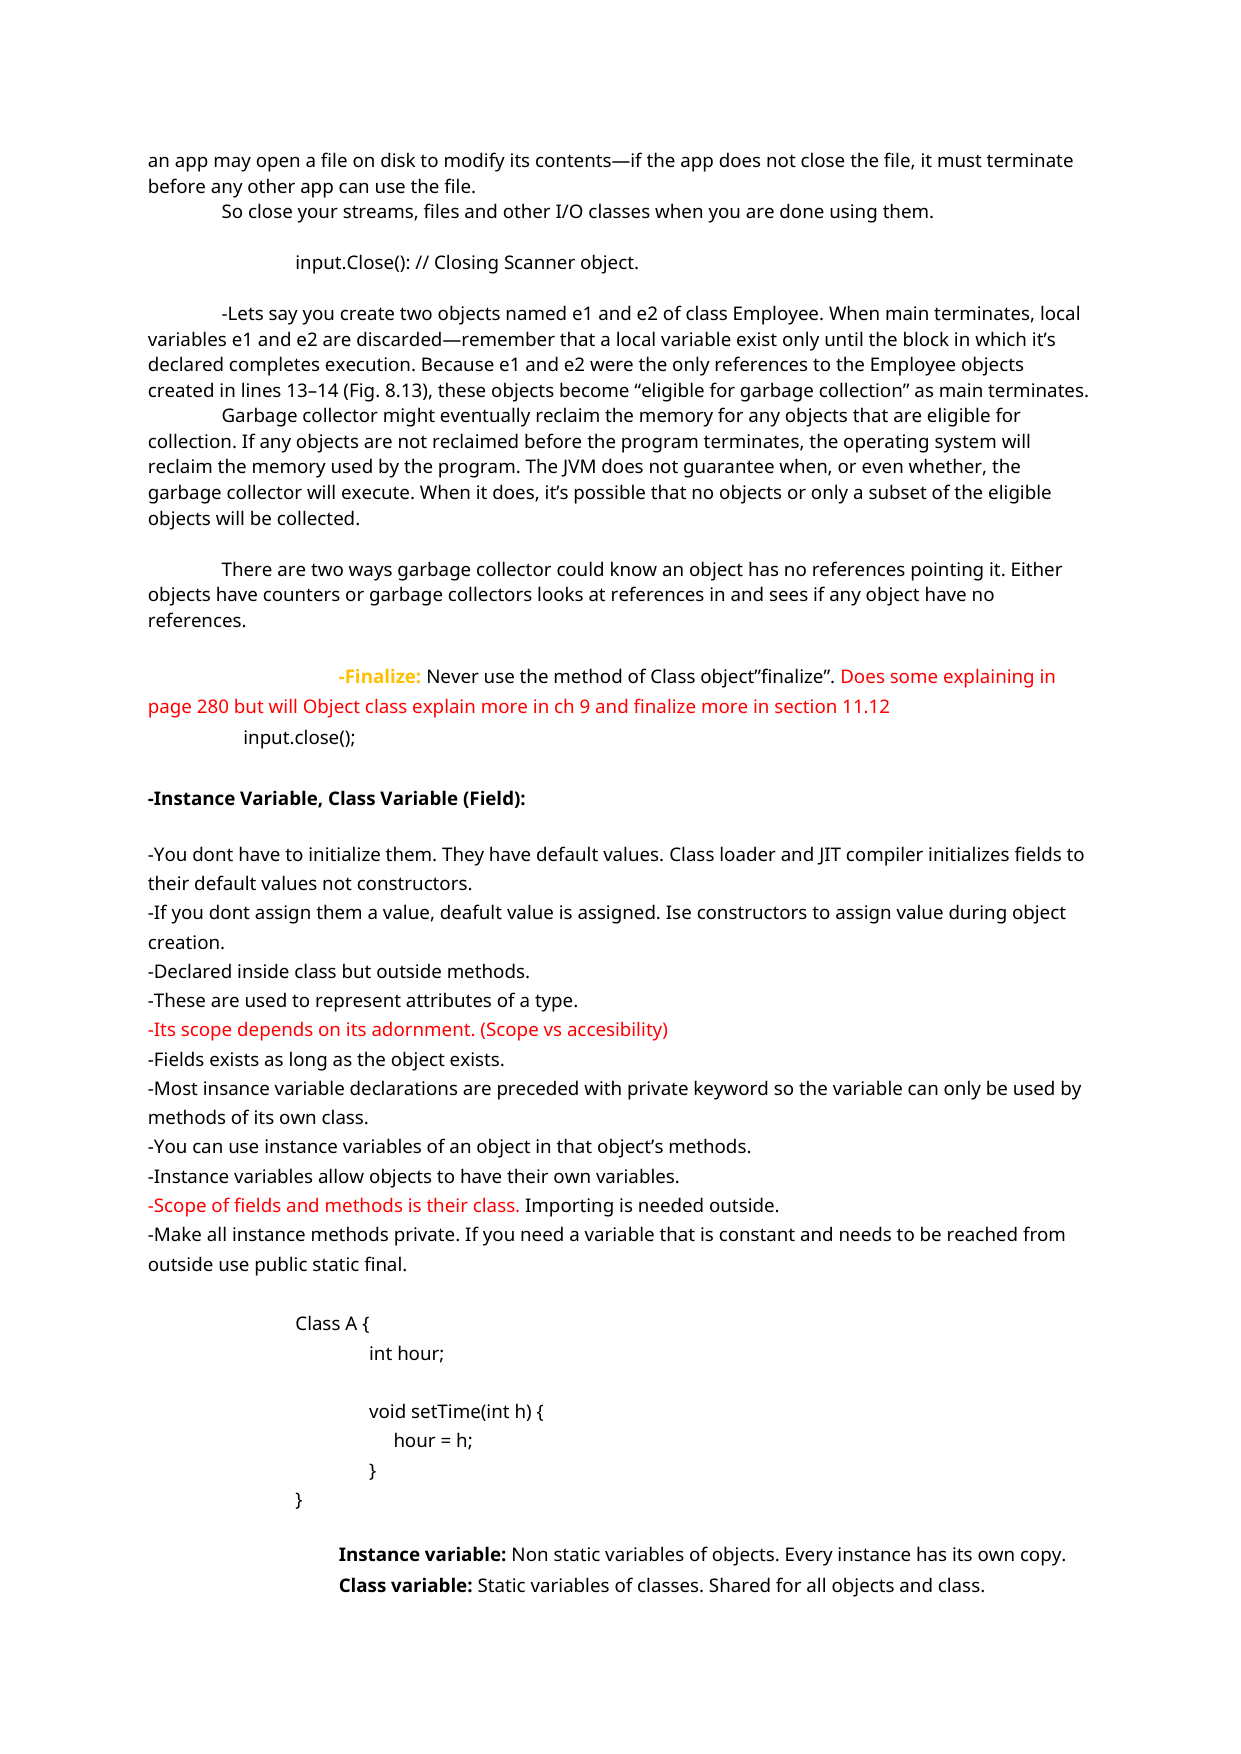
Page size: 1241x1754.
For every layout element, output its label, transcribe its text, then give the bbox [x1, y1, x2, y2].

list Class A { [223, 1311, 1093, 1336]
text -Make all instance methods private. If you need a variable that is constant and needs to be reached from outside use public static final. [148, 1222, 1093, 1276]
text -You can use instance variables of an object in that object’s methods. [148, 1134, 1093, 1159]
list } [223, 1486, 1093, 1512]
list int hour; [223, 1340, 1093, 1366]
text Class variable: Static variables of classes. Shared for all objects and class. [148, 1567, 1093, 1597]
text -Declared inside class but outside methods. [148, 958, 1093, 984]
text -Instance Variable, Class Variable (Field): [148, 780, 1093, 811]
list void setTime(int h) { [223, 1398, 1093, 1424]
text -Scope of fields and methods is their class. Importing is needed outside. [148, 1192, 1093, 1218]
text -If you dont assign them a value, deafult value is assigned. Ise constructors to assign value during object creation. [148, 900, 1093, 954]
text -Finalize: Never use the method of Class object”finalize”. Does some explaining in page 280 but will Object class explain more in ch 9 and finalize more in section 11.12 [148, 658, 1093, 719]
text -These are used to represent attributes of a type. [148, 987, 1093, 1013]
text -Instance variables allow objects to have their own variables. [148, 1163, 1093, 1189]
text input.Close(): // Closing Scanner object. [148, 250, 1093, 275]
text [148, 148, 1093, 199]
text -Its scope depends on its adornment. (Scope vs accesibility) [148, 1017, 1093, 1042]
list hour = h; [223, 1428, 1093, 1453]
text input.close(); [148, 719, 1093, 749]
text Instance variable: Non static variables of objects. Every instance has its own copy. [148, 1536, 1093, 1567]
text -You dont have to initialize them. They have default values. Class loader and JIT compiler initializes fields to their default values not constructors. [148, 841, 1093, 896]
text Garbage collector might eventually reclaim the memory for any objects that are eligible for collection. If any objects are not reclaimed before the program terminates, the operating system will reclaim the memory used by the program. The JVM does not guarantee when, or even whether, the garbage collector will execute. When it does, it’s possible that no objects or only a subset of the eligible objects will be collected. [148, 403, 1093, 530]
text There are two ways garbage collector could know an object has no references pointing it. Either objects have counters or garbage collectors looks at references in and sees if any object have no references. [148, 556, 1093, 632]
text -Fields exists as long as the object exists. [148, 1046, 1093, 1072]
list } [223, 1457, 1093, 1483]
text So close your streams, files and other I/O classes when you are done using them. [148, 199, 1093, 224]
text -Lets say you create two objects named e1 and e2 of class Employee. When main terminates, local variables e1 and e2 are discarded—remember that a local variable exist only until the block in which it’s declared completes execution. Because e1 and e2 were the only references to the Employee objects created in lines 13–14 (Fig. 8.13), these objects become “eligible for garbage collection” as main terminates. [148, 301, 1093, 403]
text -Most insance variable declarations are preceded with private keyword so the variable can only be used by methods of its own class. [148, 1075, 1093, 1130]
